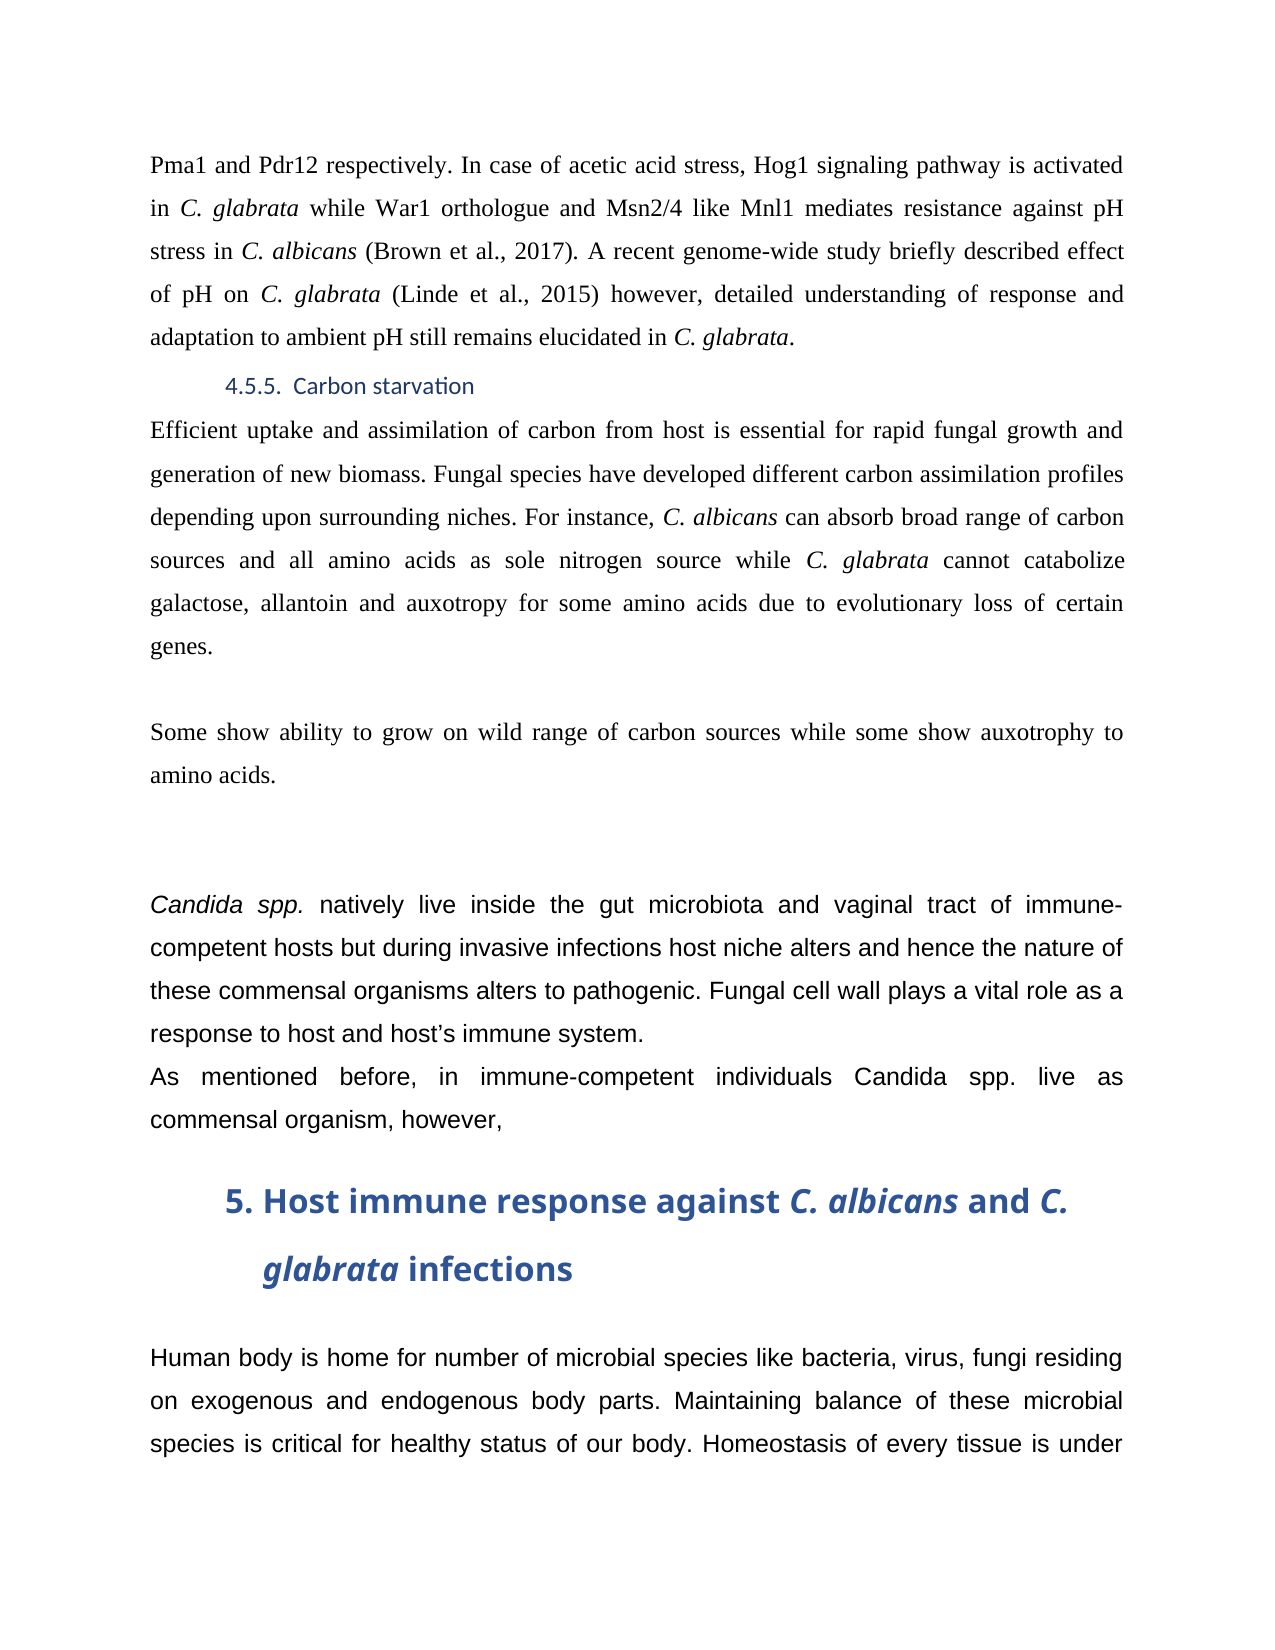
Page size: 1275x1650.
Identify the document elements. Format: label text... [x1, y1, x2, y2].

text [150, 1343, 1125, 1458]
text Candida spp. natively live inside the gut microbiota and vaginal tract of immune-competent hosts but during invasive infections host niche alters and hence the nature of these commensal organisms alters to pathogenic. Fungal cell wall plays a vital role as a response to host and host’s immune system. [150, 890, 1125, 1048]
text Some show ability to grow on wild range of carbon sources while some show auxotrophy to amino acids. [150, 717, 1125, 789]
text As mentioned before, in immune-competent individuals Candida spp. live as commensal organism, however, [150, 1062, 1125, 1134]
text Efficient uptake and assimilation of carbon from host is essential for rapid fungal growth and generation of new biomass. Fungal species have developed different carbon assimilation profiles depending upon surrounding niches. For instance, C. albicans can absorb broad range of carbon sources and all amino acids as sole nitrogen source while C. glabrata cannot catabolize galactose, allantoin and auxotropy for some amino acids due to evolutionary loss of certain genes. [150, 416, 1125, 660]
list Host immune response against C. albicans and C. glabrata infections [225, 1178, 1125, 1291]
subtitle 4.5.5. Carbon starvation [150, 370, 1125, 400]
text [150, 150, 1125, 351]
